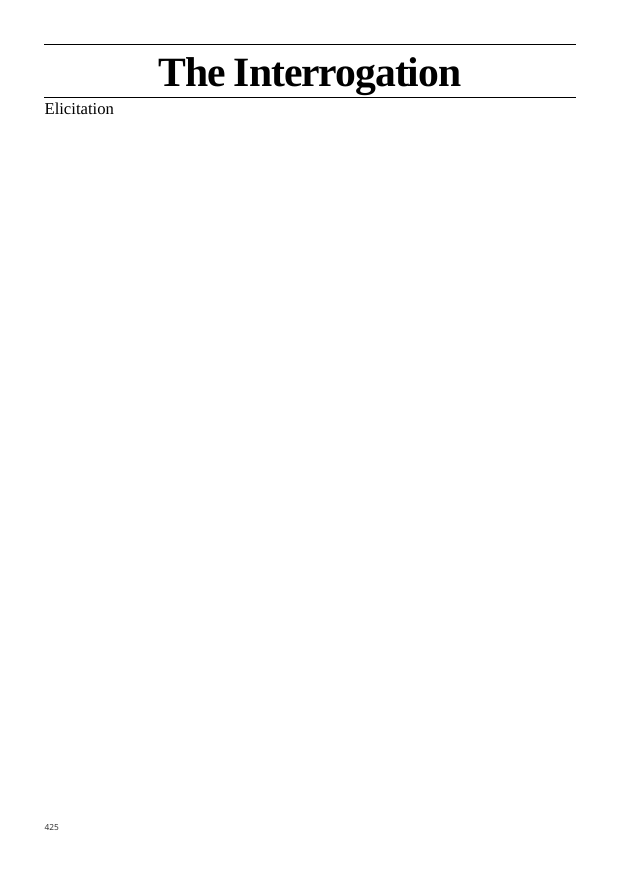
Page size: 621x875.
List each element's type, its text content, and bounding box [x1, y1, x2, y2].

subtitle The Interrogation [44, 45, 576, 97]
text Elicitation [44, 98, 576, 118]
